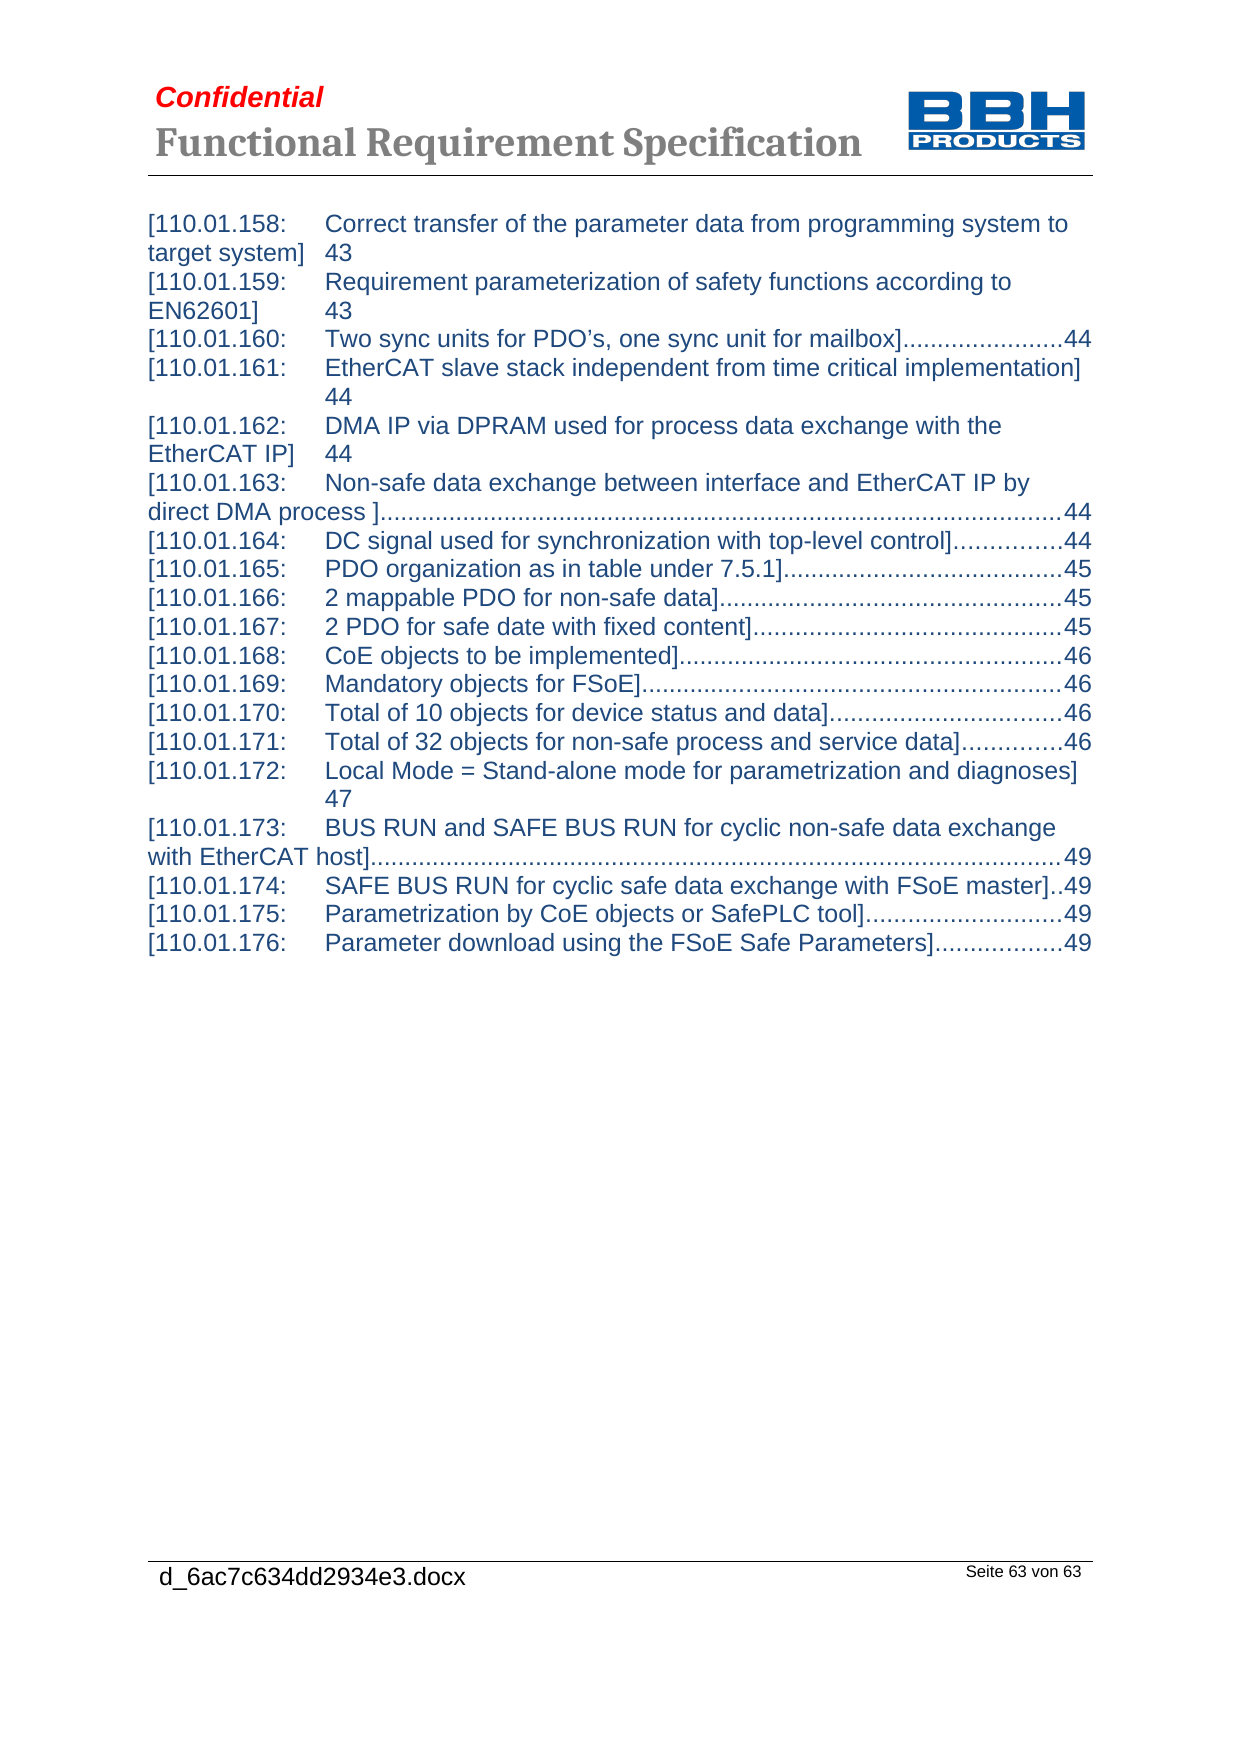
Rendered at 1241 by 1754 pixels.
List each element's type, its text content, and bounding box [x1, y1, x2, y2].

text [110.01.176: Parameter download using the FSoE Safe Parameters] 49 [148, 928, 1093, 957]
text [110.01.163: Non-safe data exchange between interface and EtherCAT IP by direct DMA process ] 44 [148, 468, 1093, 526]
text [110.01.175: Parametrization by CoE objects or SafePLC tool] 49 [148, 899, 1093, 928]
text [110.01.158: Correct transfer of the parameter data from programming system to target system] 43 [148, 209, 1093, 267]
picture [907, 90, 1086, 151]
text [110.01.161: EtherCAT slave stack independent from time critical implementation] 44 [148, 353, 1093, 411]
text [110.01.170: Total of 10 objects for device status and data] 46 [148, 698, 1093, 727]
text [110.01.172: Local Mode = Stand-alone mode for parametrization and diagnoses] 47 [148, 756, 1093, 813]
text [110.01.164: DC signal used for synchronization with top-level control] 44 [148, 526, 1093, 554]
text [110.01.166: 2 mappable PDO for non-safe data] 45 [148, 583, 1093, 612]
text [110.01.162: DMA IP via DPRAM used for process data exchange with the EtherCAT IP] 44 [148, 411, 1093, 468]
text [110.01.167: 2 PDO for safe date with fixed content] 45 [148, 612, 1093, 641]
text [110.01.169: Mandatory objects for FSoE] 46 [148, 669, 1093, 698]
text [110.01.165: PDO organization as in table under 7.5.1] 45 [148, 554, 1093, 583]
text [110.01.160: Two sync units for PDO’s, one sync unit for mailbox] 44 [148, 324, 1093, 353]
text [110.01.174: SAFE BUS RUN for cyclic safe data exchange with FSoE master] 49 [148, 871, 1093, 899]
text [110.01.173: BUS RUN and SAFE BUS RUN for cyclic non-safe data exchange with EtherCAT host] 49 [148, 813, 1093, 871]
text [110.01.171: Total of 32 objects for non-safe process and service data] 46 [148, 727, 1093, 756]
text [110.01.168: CoE objects to be implemented] 46 [148, 641, 1093, 669]
text [110.01.159: Requirement parameterization of safety functions according to EN62601] 43 [148, 267, 1093, 324]
